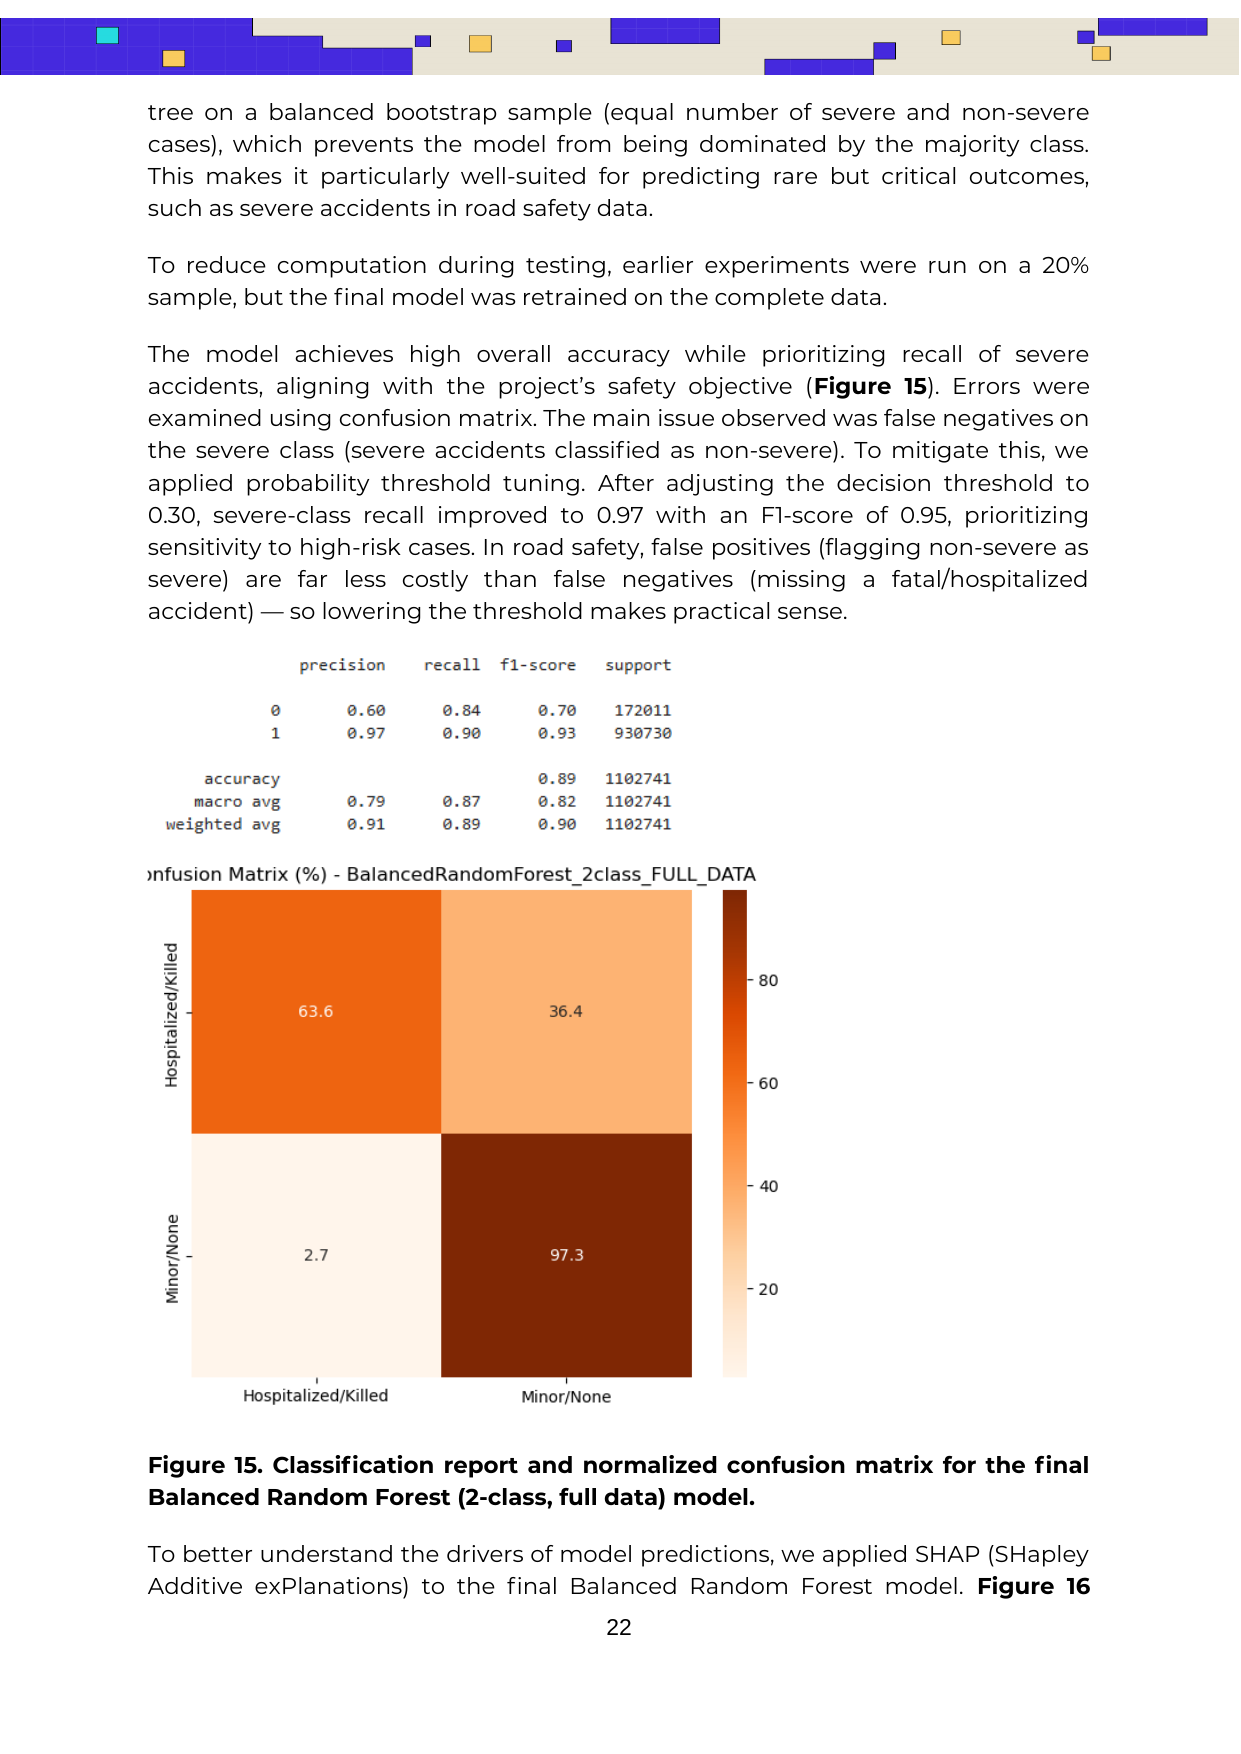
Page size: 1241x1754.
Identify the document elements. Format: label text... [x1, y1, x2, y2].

picture [147, 850, 834, 1422]
text Figure 15. Classification report and normalized confusion matrix for the final Balanced Random Forest (2-class, full data) model. [148, 1451, 1090, 1511]
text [148, 88, 1090, 222]
picture [147, 654, 688, 847]
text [148, 1540, 1090, 1600]
text The model achieves high overall accuracy while prioritizing recall of severe accidents, aligning with the project’s safety objective (Figure 15). Errors were examined using confusion matrix. The main issue observed was false negatives on the severe class (severe accidents classified as non-severe). To mitigate this, we applied probability threshold tuning. After adjusting the decision threshold to 0.30, severe-class recall improved to 0.97 with an F1-score of 0.95, prioritizing sensitivity to high-risk cases. In road safety, false positives (flagging non-severe as severe) are far less costly than false negatives (missing a fatal/hospitalized accident) — so lowering the threshold makes practical sense. [148, 340, 1090, 625]
picture [0, 18, 1239, 75]
text To reduce computation during testing, earlier experiments were run on a 20% sample, but the final model was retrained on the complete data. [148, 251, 1090, 311]
